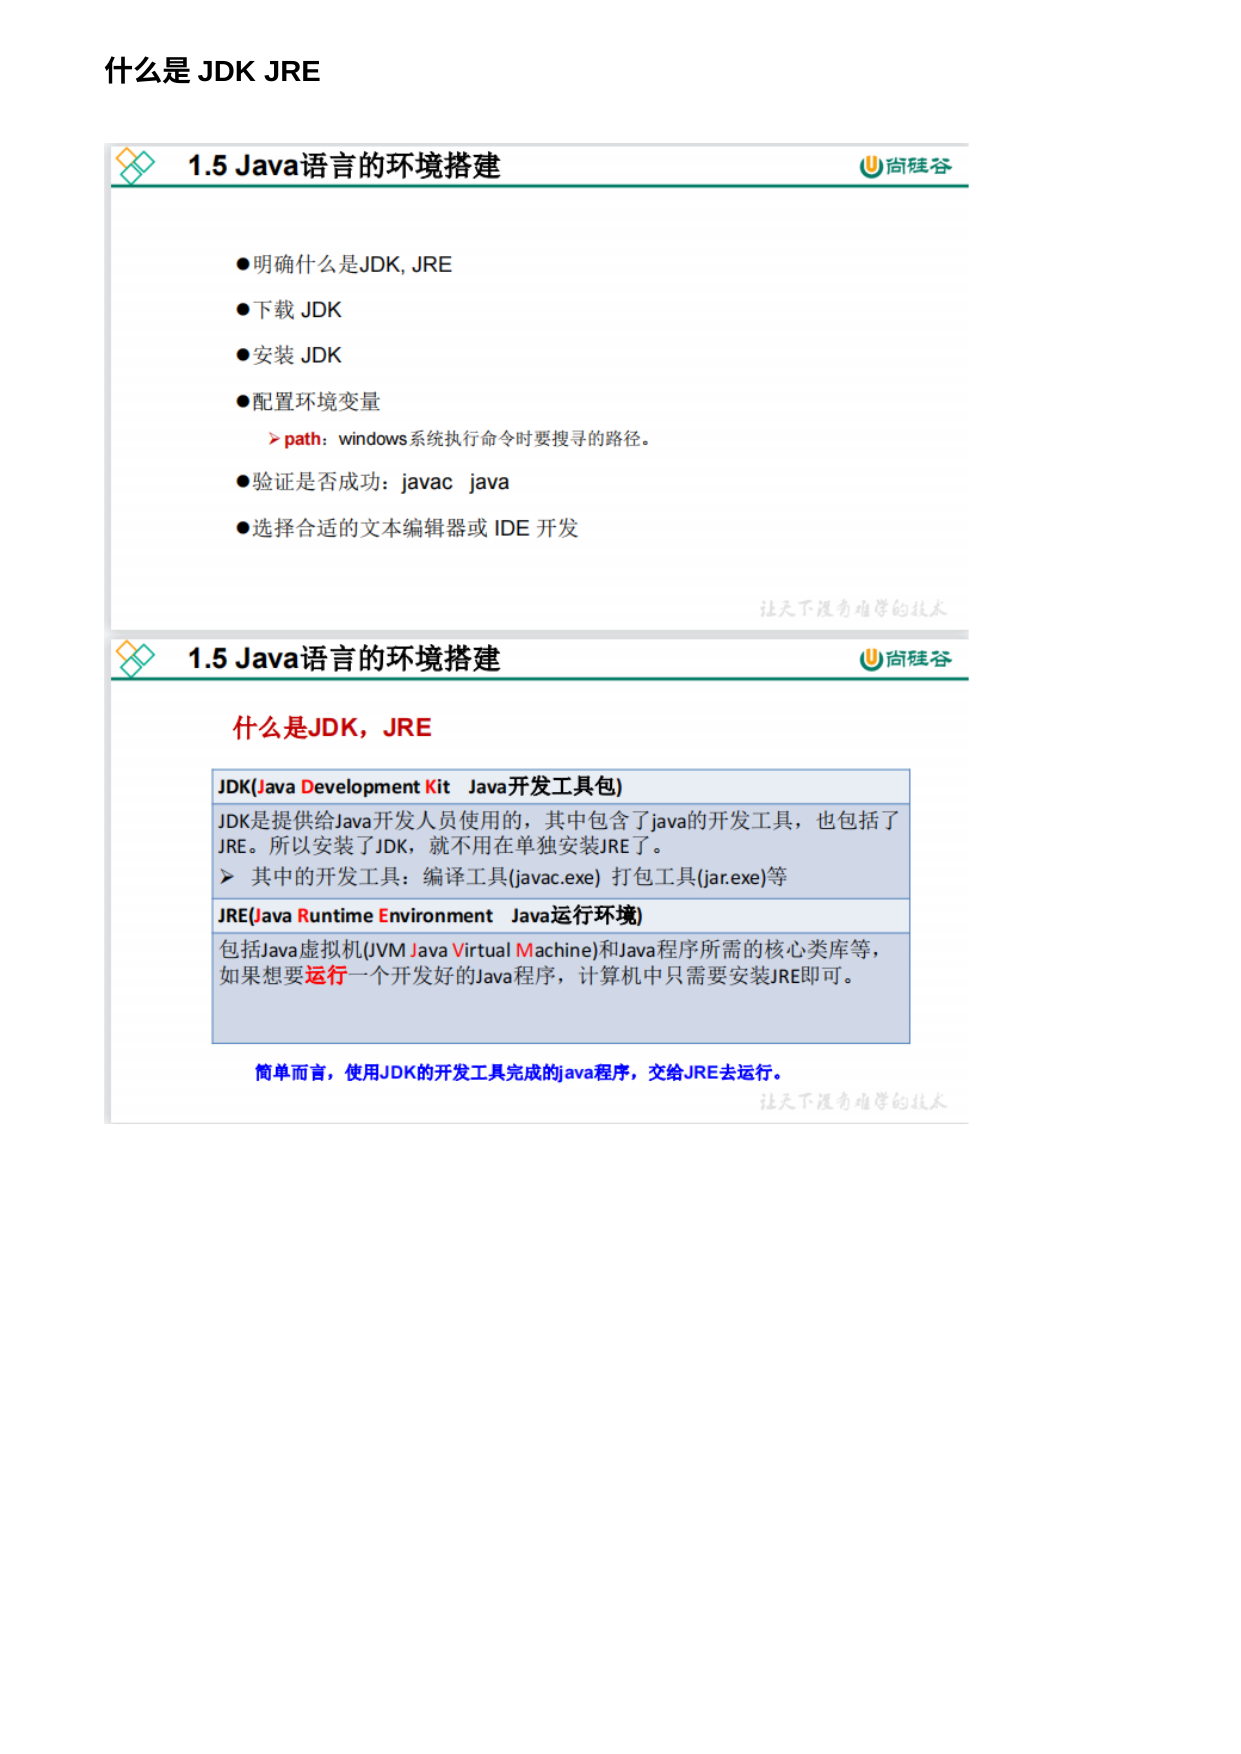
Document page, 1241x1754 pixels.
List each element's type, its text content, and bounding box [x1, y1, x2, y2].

subtitle 什么是JDK JRE [104, 48, 1155, 90]
picture [104, 143, 969, 1124]
